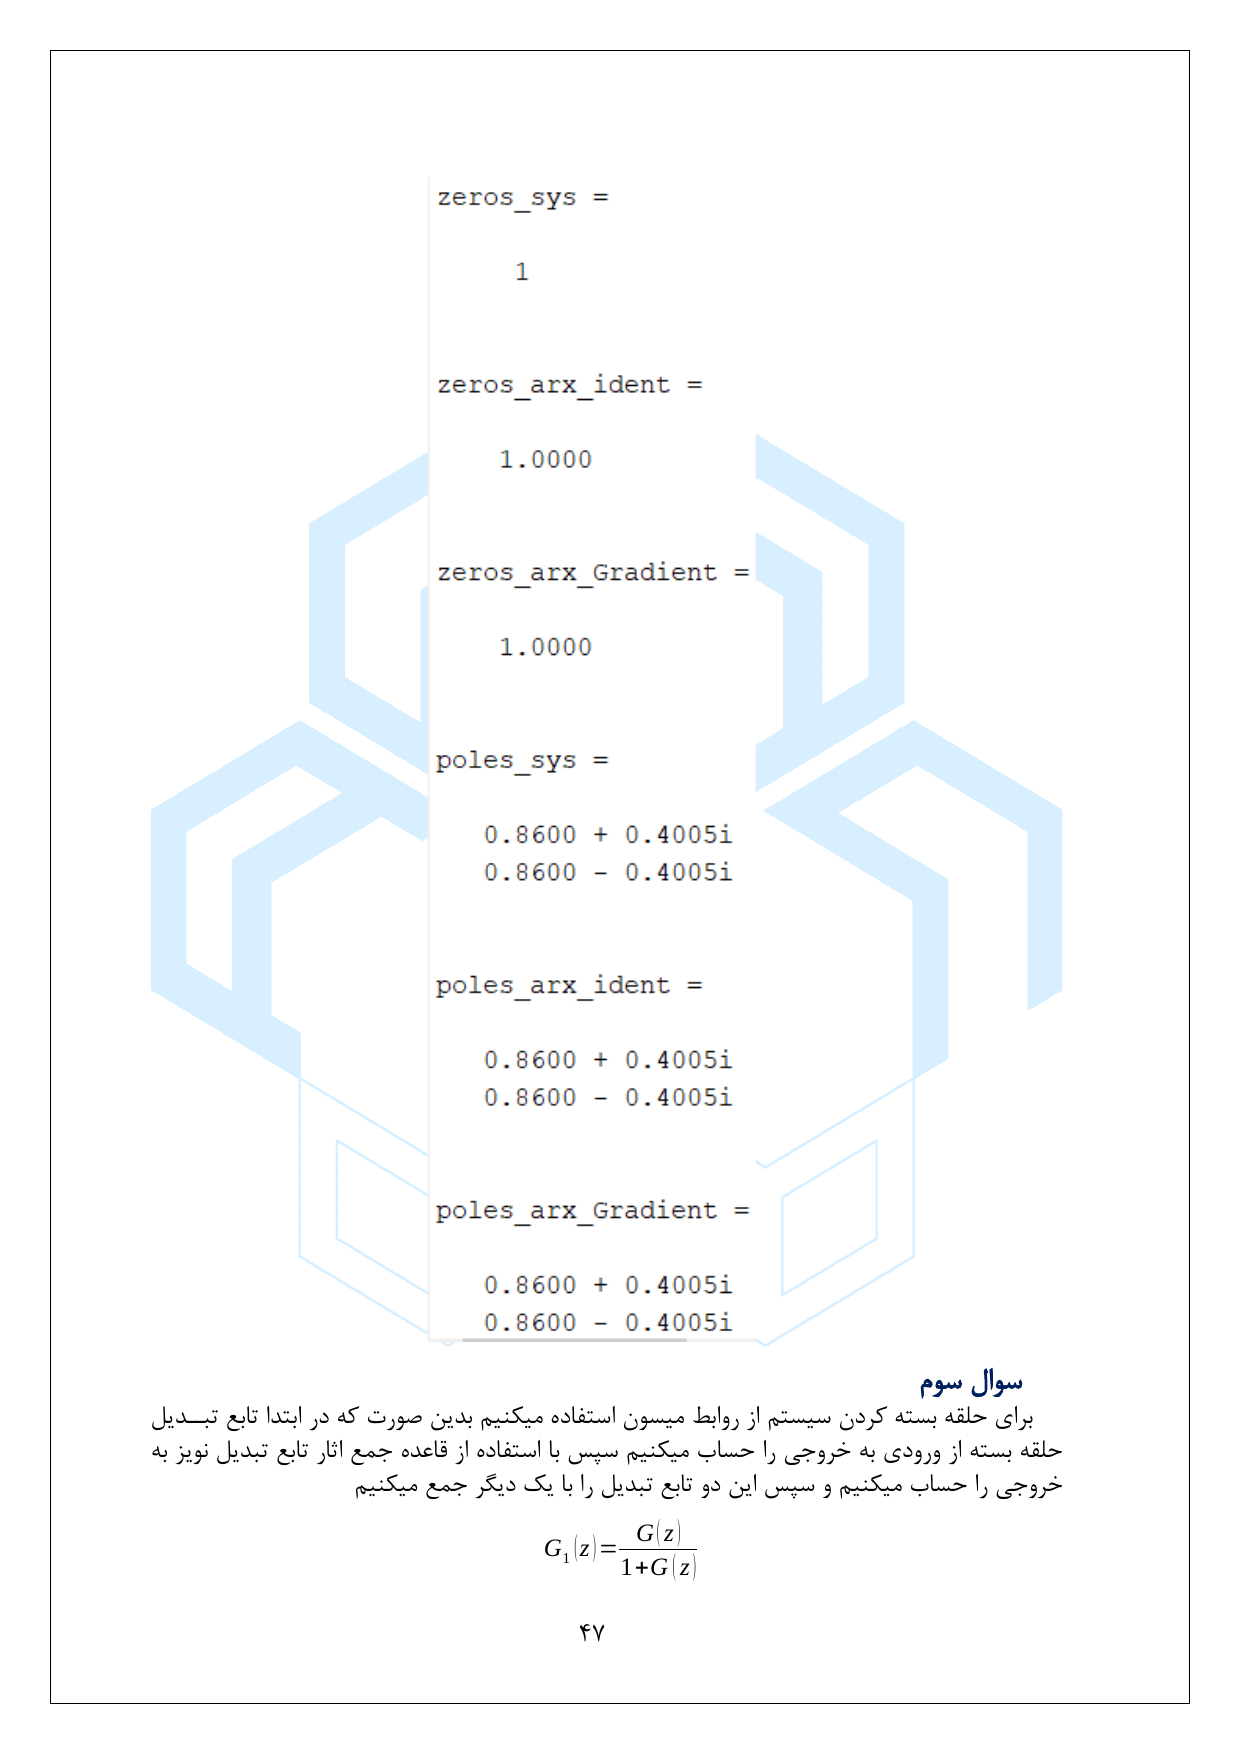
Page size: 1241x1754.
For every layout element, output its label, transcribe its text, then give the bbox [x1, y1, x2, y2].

picture [427, 177, 756, 1342]
subtitle سوال سوم [150, 1366, 1063, 1400]
text برای حلقه بسته کردن سیستم از روابط میسون استفاده میکنیم بدین صورت که در ابتدا تابع تبدیل حلقه بسته از ورودی به خروجی را حساب میکنیم سپس با استفاده از قاعده جمع اثار تابع تبدیل نویز به خروجی را حساب میکنیم و سپس این دو تابع تبدیل را با یک دیگر جمع میکنیم [150, 1405, 1063, 1501]
